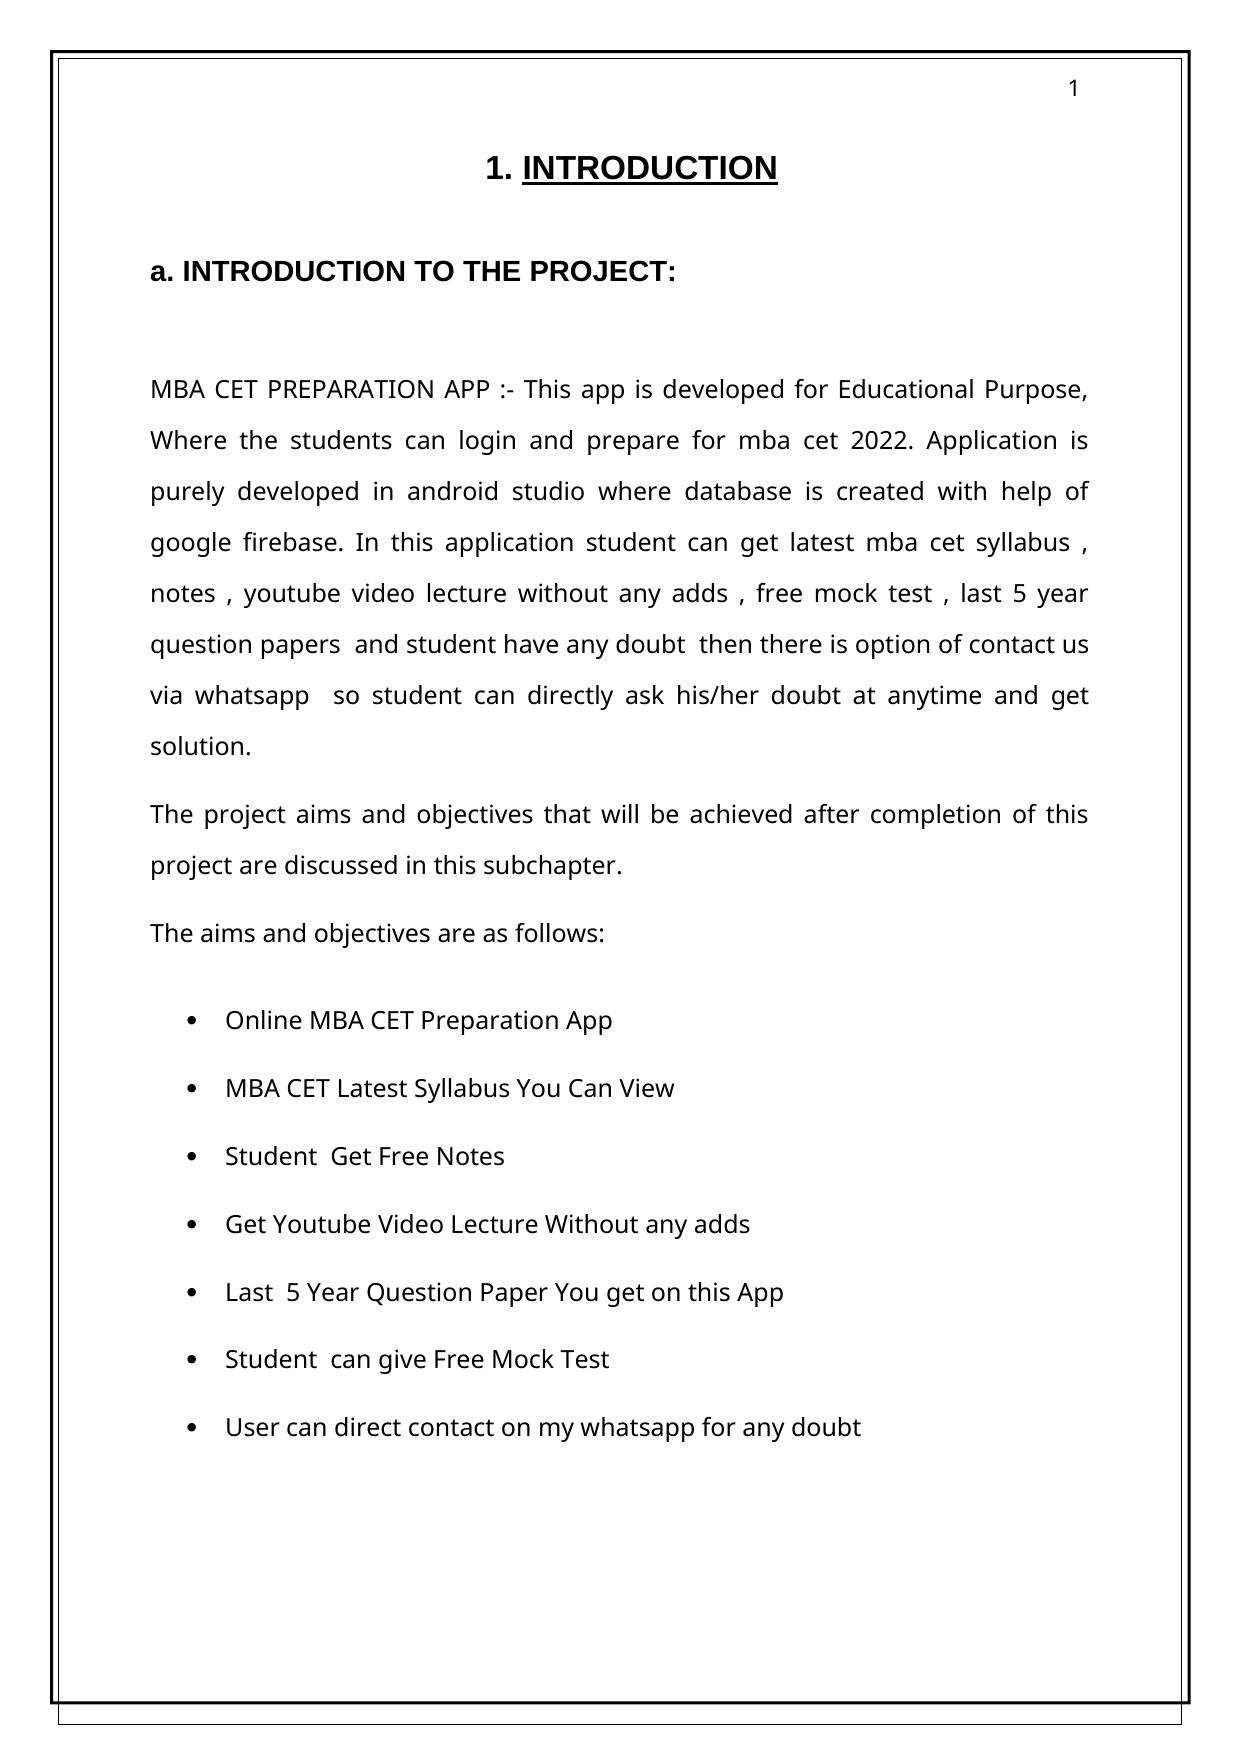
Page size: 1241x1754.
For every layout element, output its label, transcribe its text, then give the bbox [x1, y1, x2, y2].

text The aims and objectives are as follows: [150, 915, 1113, 949]
list Student Get Free Notes [187, 1139, 1113, 1173]
list Get Youtube Video Lecture Without any adds [187, 1206, 1113, 1241]
text MBA CET PREPARATION APP :- This app is developed for Educational Purpose, Where the students can login and prepare for mba cet 2022. Application is purely developed in android studio where database is created with help of google firebase. In this application student can get latest mba cet syllabus , notes , youtube video lecture without any adds , free mock test , last 5 year question papers and student have any doubt then there is option of contact us via whatsapp so student can directly ask his/her doubt at anytime and get solution. [150, 372, 1090, 763]
list Last 5 Year Question Paper You get on this App [187, 1274, 1113, 1308]
list MBA CET Latest Syllabus You Can View [187, 1071, 1113, 1105]
text The project aims and objectives that will be achieved after completion of this project are discussed in this subchapter. [150, 797, 1090, 882]
list Online MBA CET Preparation App [187, 1003, 1113, 1037]
subtitle INTRODUCTION [150, 148, 1113, 187]
subtitle INTRODUCTION TO THE PROJECT: [150, 254, 1113, 288]
list Student can give Free Mock Test [187, 1342, 1113, 1376]
list User can direct contact on my whatsapp for any doubt [187, 1410, 1113, 1444]
